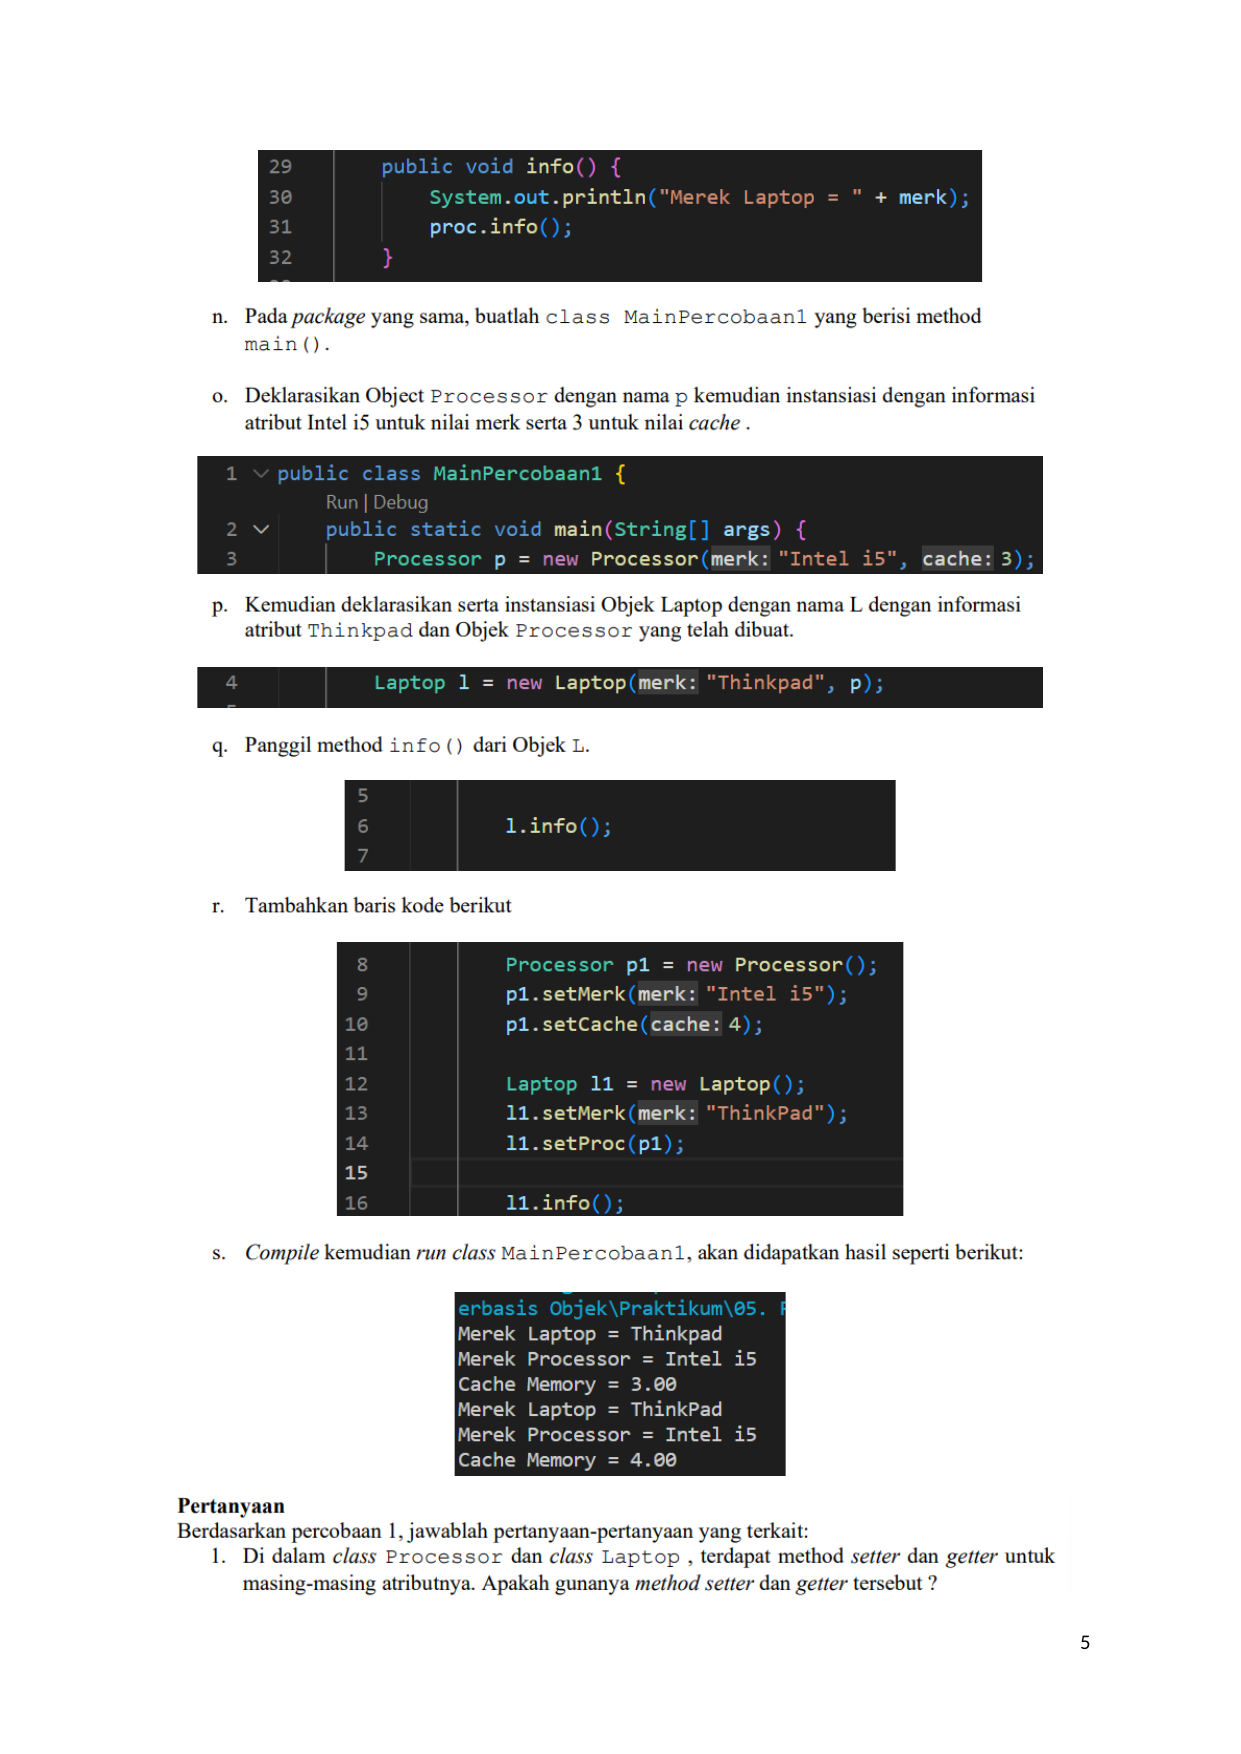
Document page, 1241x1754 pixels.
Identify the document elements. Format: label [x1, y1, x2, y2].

picture [193, 886, 1047, 926]
picture [193, 1232, 1047, 1276]
picture [197, 456, 1043, 574]
picture [197, 667, 1043, 708]
picture [193, 297, 1047, 441]
picture [193, 724, 1047, 765]
picture [454, 1292, 786, 1476]
picture [168, 1491, 1073, 1598]
picture [258, 150, 983, 282]
picture [336, 942, 904, 1216]
picture [193, 589, 1047, 651]
picture [344, 780, 896, 871]
